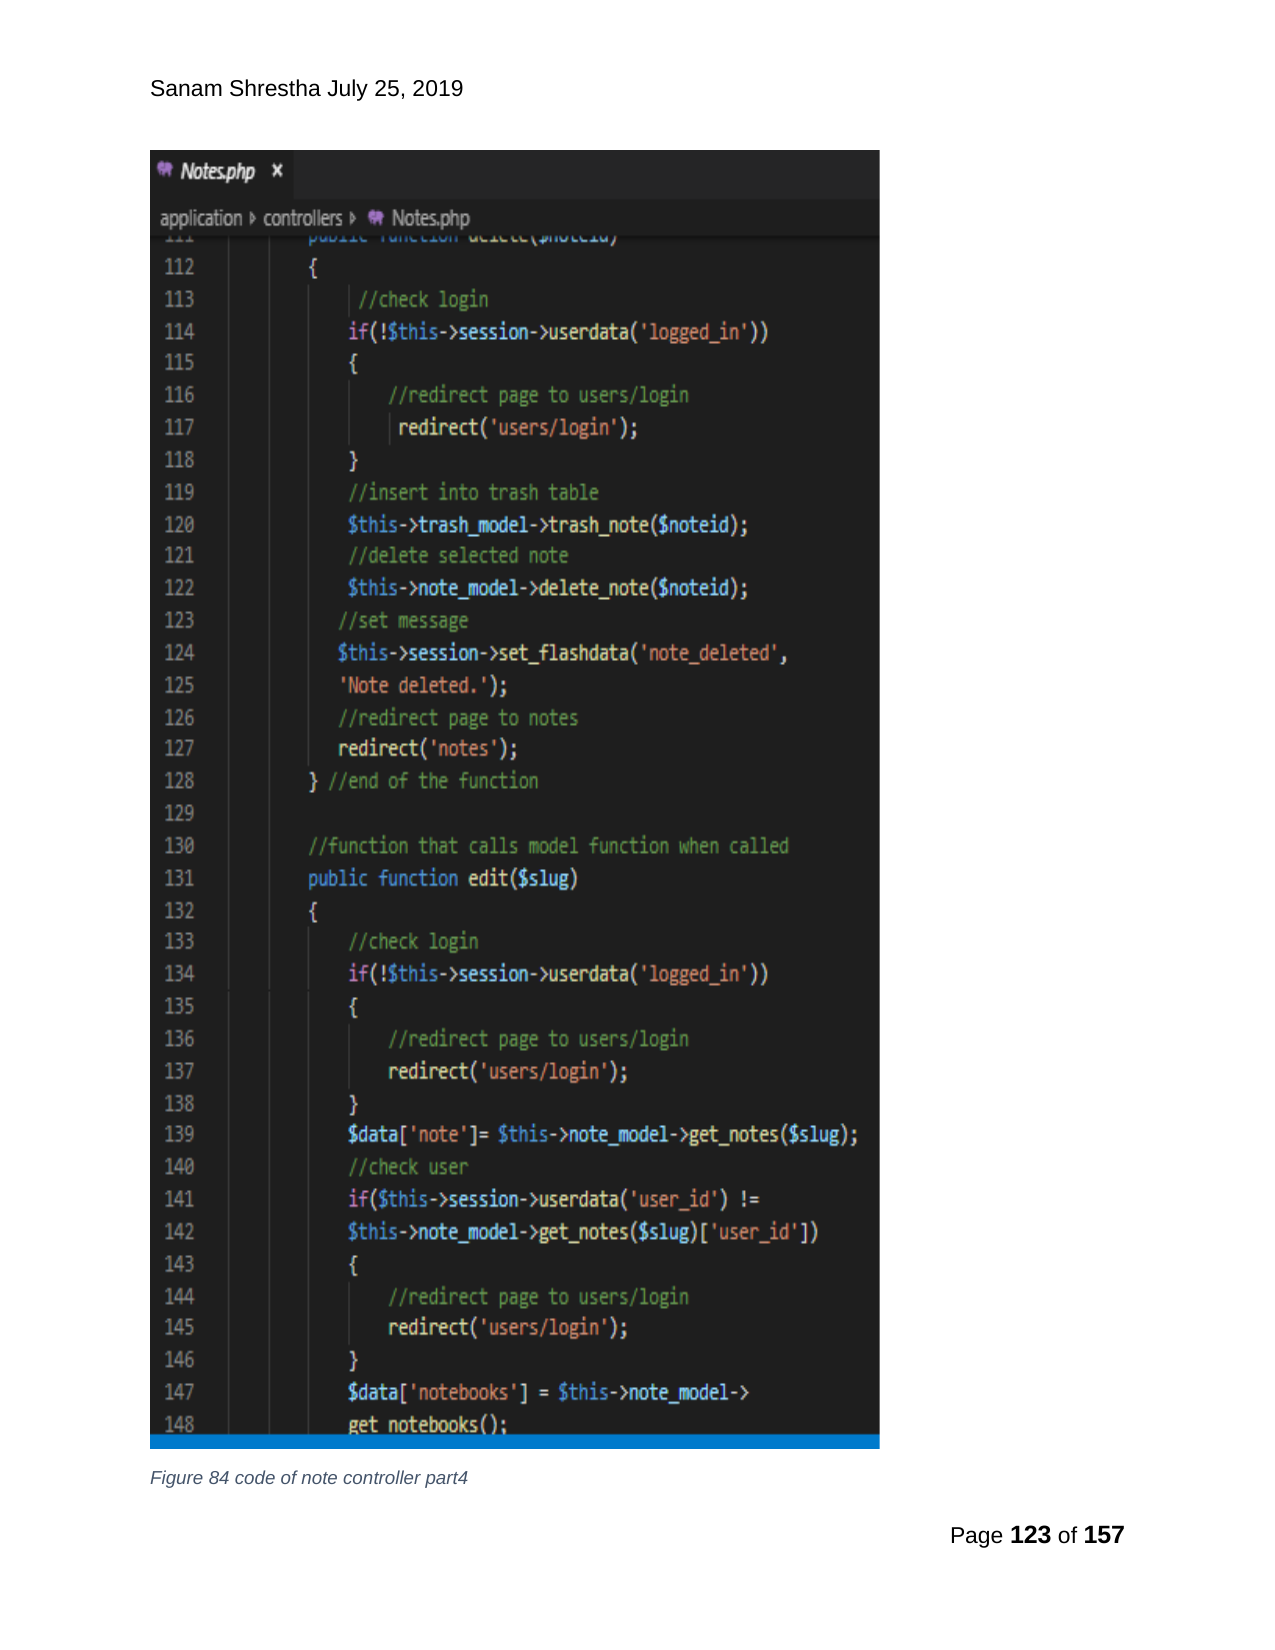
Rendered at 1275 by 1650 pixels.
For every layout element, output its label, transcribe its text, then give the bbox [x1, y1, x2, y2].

picture [150, 150, 880, 1449]
